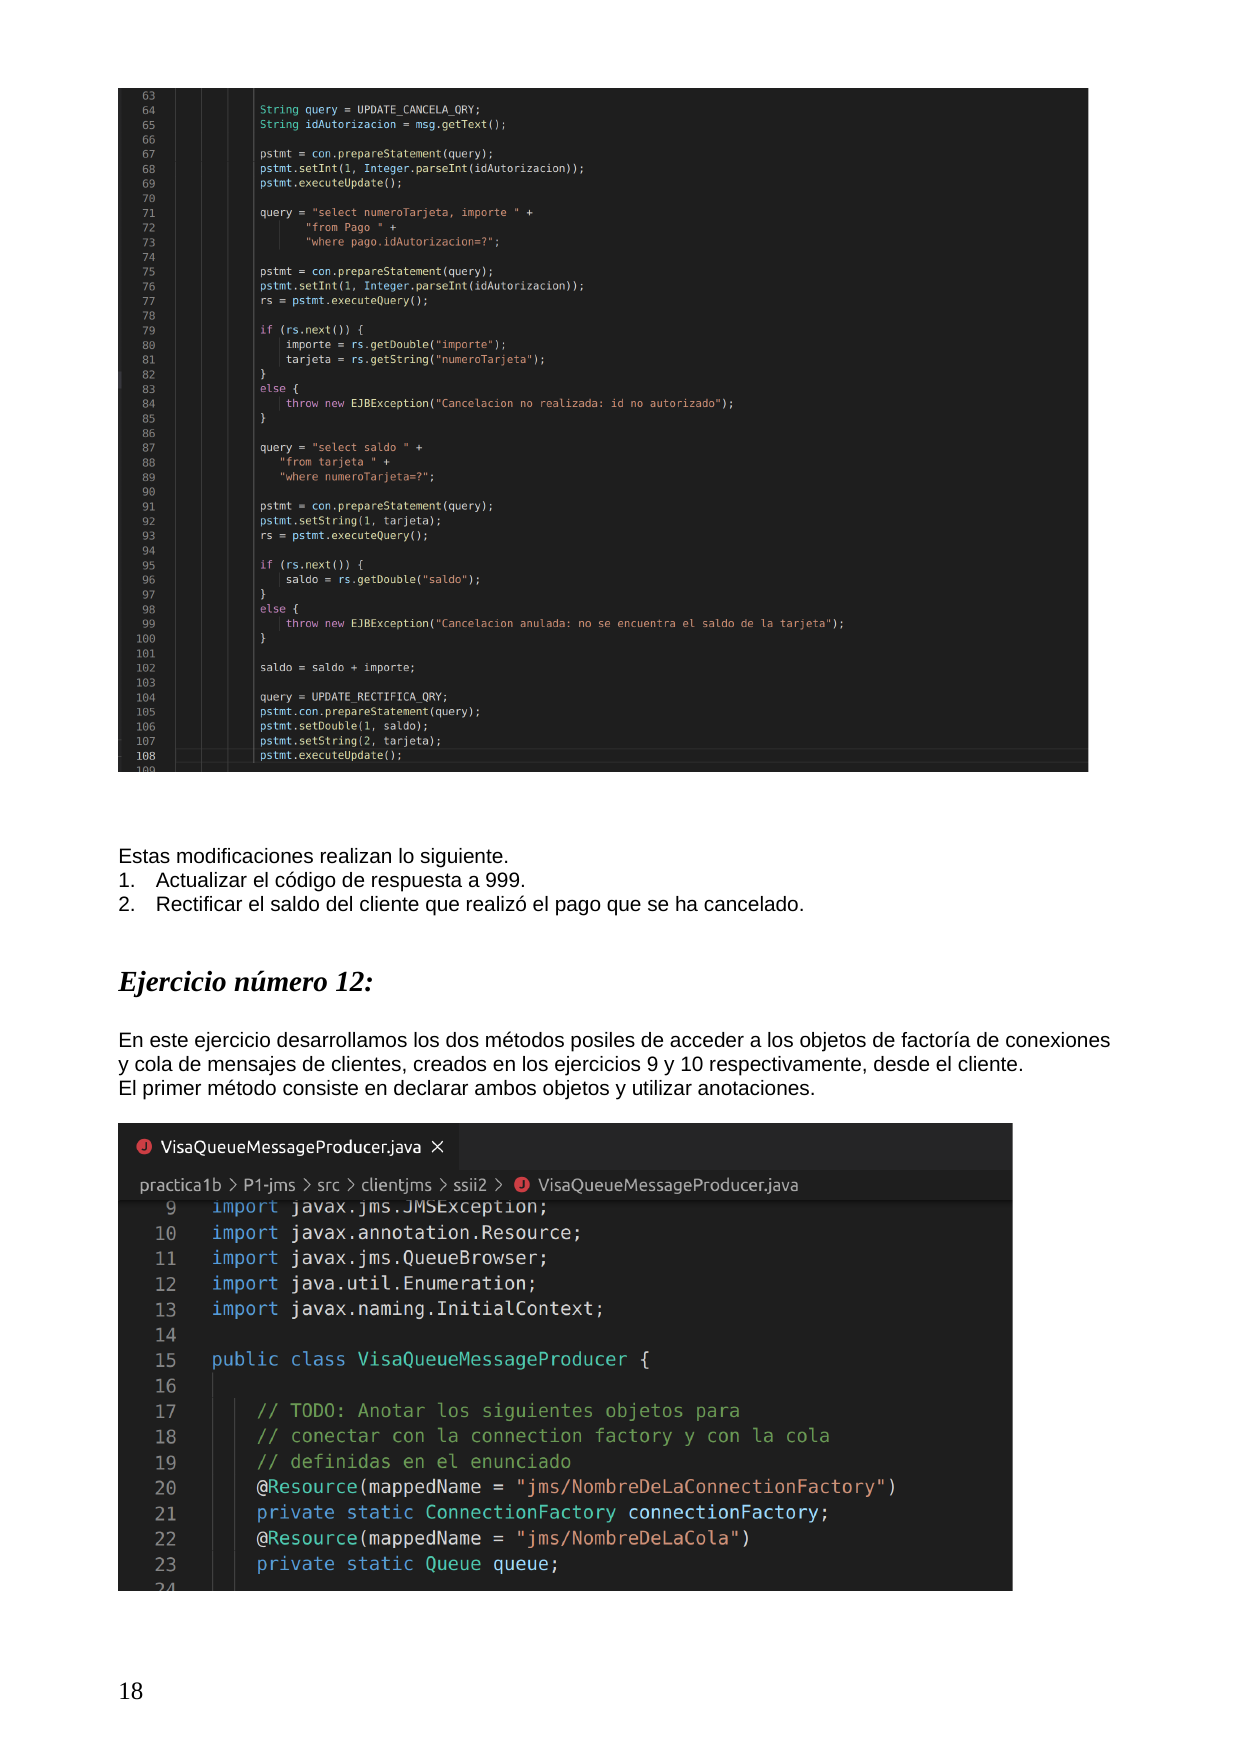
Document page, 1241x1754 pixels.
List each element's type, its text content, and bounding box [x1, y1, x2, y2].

list Actualizar el código de respuesta a 999. [118, 867, 1122, 891]
subtitle Ejercicio número 12: [118, 964, 1122, 998]
picture [118, 88, 1089, 772]
text En este ejercicio desarrollamos los dos métodos posiles de acceder a los objetos de factoría de conexiones y cola de mensajes de clientes, creados en los ejercicios 9 y 10 respectivamente, desde el cliente. [118, 1028, 1122, 1076]
picture [118, 1123, 1013, 1591]
text Estas modificaciones realizan lo siguiente. [118, 843, 1122, 867]
list Rectificar el saldo del cliente que realizó el pago que se ha cancelado. [118, 891, 1122, 915]
text El primer método consiste en declarar ambos objetos y utilizar anotaciones. [118, 1076, 1122, 1100]
